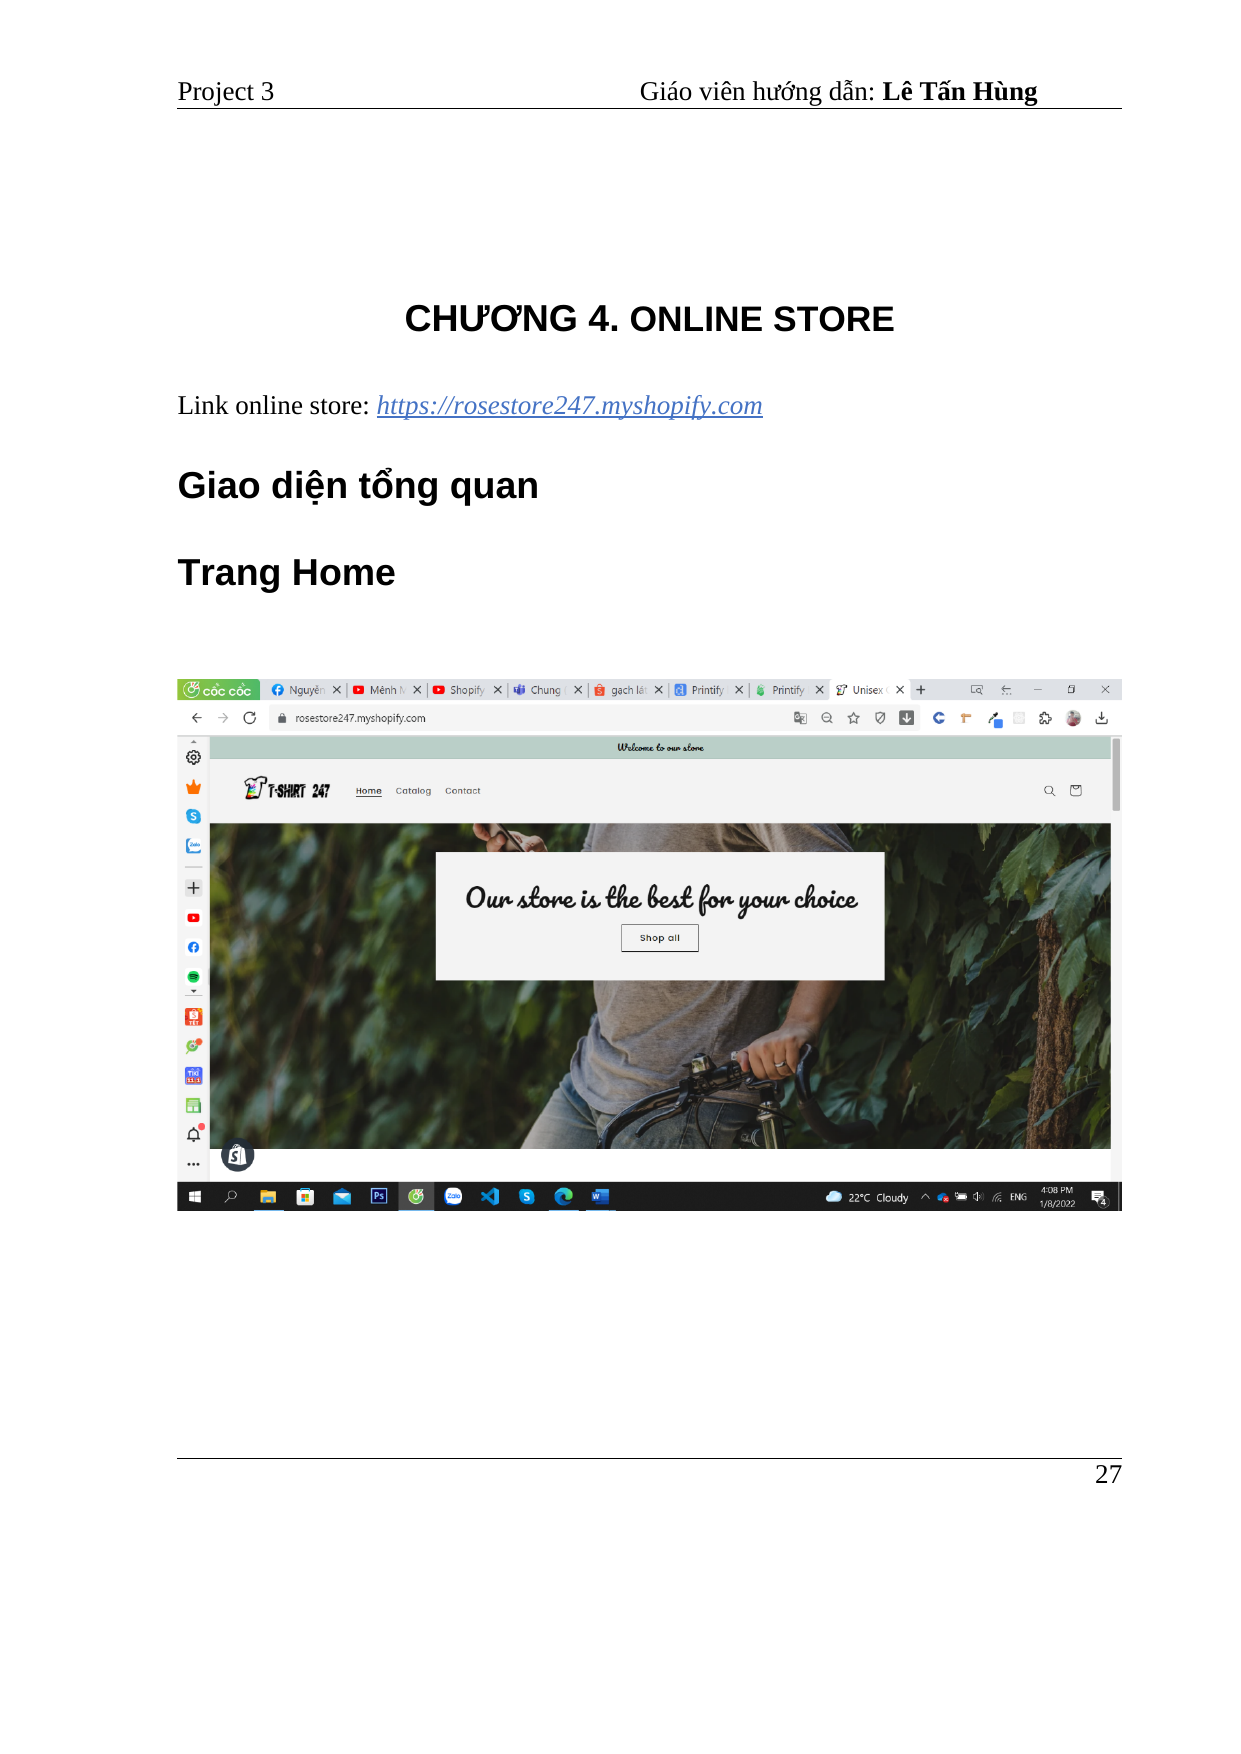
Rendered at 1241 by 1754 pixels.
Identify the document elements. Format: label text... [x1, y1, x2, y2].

picture [177, 679, 1122, 1211]
subtitle ONLINE STORE [177, 296, 1122, 339]
text Link online store: https://rosestore247.myshopify.com [177, 389, 1122, 420]
text Trang Home [177, 550, 1122, 593]
text Giao diện tổng quan [177, 463, 1122, 507]
